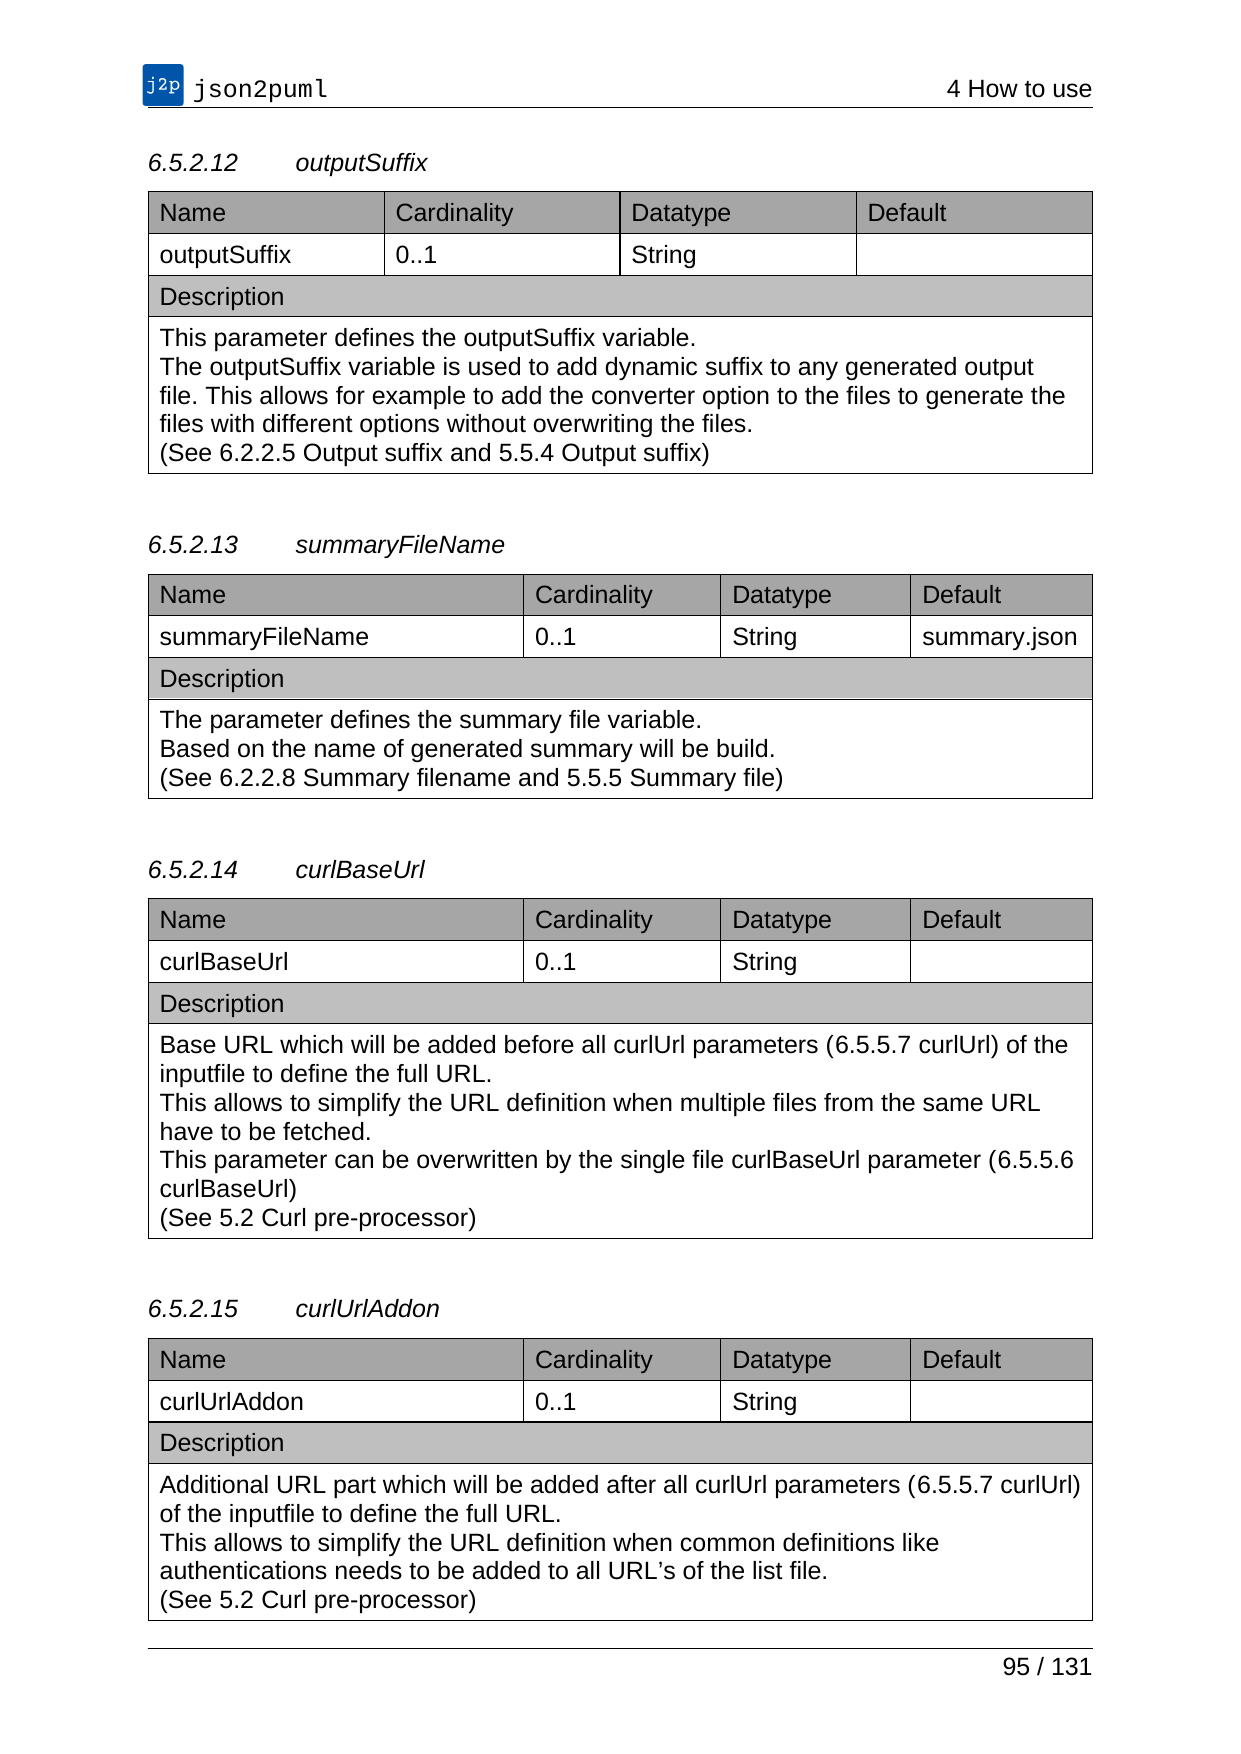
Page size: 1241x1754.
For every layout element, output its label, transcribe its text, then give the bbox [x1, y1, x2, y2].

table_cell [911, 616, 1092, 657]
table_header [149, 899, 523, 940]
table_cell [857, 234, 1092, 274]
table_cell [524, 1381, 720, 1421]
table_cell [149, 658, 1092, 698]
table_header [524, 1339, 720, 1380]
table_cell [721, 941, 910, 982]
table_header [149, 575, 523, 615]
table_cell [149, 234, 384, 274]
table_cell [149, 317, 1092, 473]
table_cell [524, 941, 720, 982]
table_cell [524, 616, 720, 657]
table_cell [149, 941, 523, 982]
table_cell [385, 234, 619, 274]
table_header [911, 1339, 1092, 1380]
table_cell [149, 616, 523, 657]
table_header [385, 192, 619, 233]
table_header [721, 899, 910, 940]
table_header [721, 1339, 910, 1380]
subtitle summaryFileName [148, 530, 1093, 559]
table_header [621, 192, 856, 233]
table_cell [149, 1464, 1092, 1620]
subtitle outputSuffix [148, 148, 1093, 176]
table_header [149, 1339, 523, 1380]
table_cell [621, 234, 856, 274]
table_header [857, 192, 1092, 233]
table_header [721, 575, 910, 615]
subtitle curlUrlAddon [148, 1294, 1093, 1323]
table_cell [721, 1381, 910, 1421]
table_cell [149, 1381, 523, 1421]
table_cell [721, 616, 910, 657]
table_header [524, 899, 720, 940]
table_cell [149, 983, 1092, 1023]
picture [142, 64, 184, 106]
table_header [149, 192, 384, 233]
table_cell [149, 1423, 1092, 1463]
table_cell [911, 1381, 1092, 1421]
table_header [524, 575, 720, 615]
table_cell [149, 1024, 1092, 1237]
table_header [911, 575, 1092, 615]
subtitle curlBaseUrl [148, 855, 1093, 883]
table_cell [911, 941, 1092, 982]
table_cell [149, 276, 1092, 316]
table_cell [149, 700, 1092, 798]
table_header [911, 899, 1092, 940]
